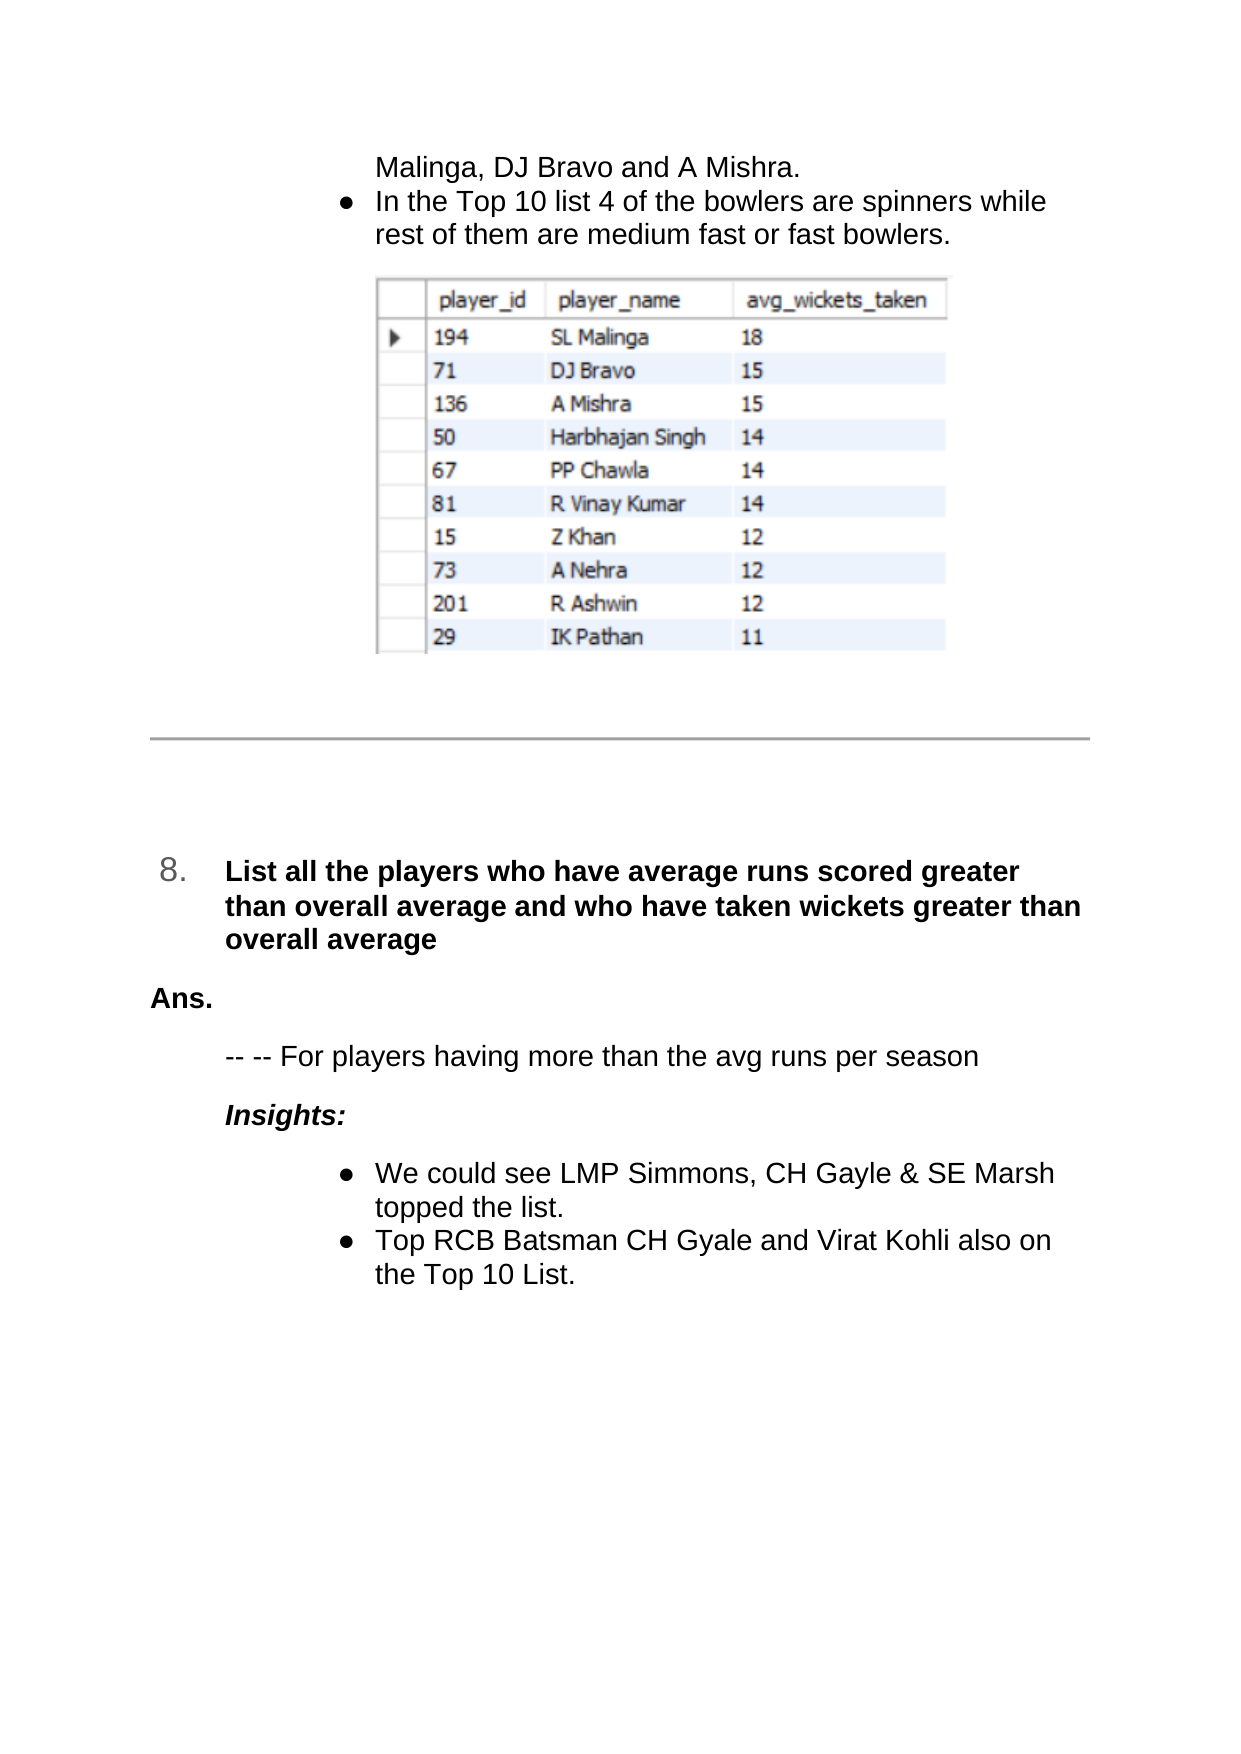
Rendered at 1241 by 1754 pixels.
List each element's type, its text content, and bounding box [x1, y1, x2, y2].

list Top RCB Batsman CH Gyale and Virat Kohli also on the Top 10 List. [337, 1223, 1090, 1291]
list List all the players who have average runs scored greater than overall average and who have taken wickets greater than overall average [187, 849, 1090, 956]
list We could see LMP Simmons, CH Gayle & SE Marsh topped the list. [337, 1156, 1090, 1223]
text Ans. [150, 981, 1090, 1014]
picture [375, 275, 954, 654]
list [337, 150, 1090, 183]
list In the Top 10 list 4 of the bowlers are spinners while rest of them are medium fast or fast bowlers. [337, 183, 1090, 251]
text Insights: [225, 1098, 1090, 1131]
text -- -- For players having more than the avg runs per season [225, 1039, 1090, 1073]
